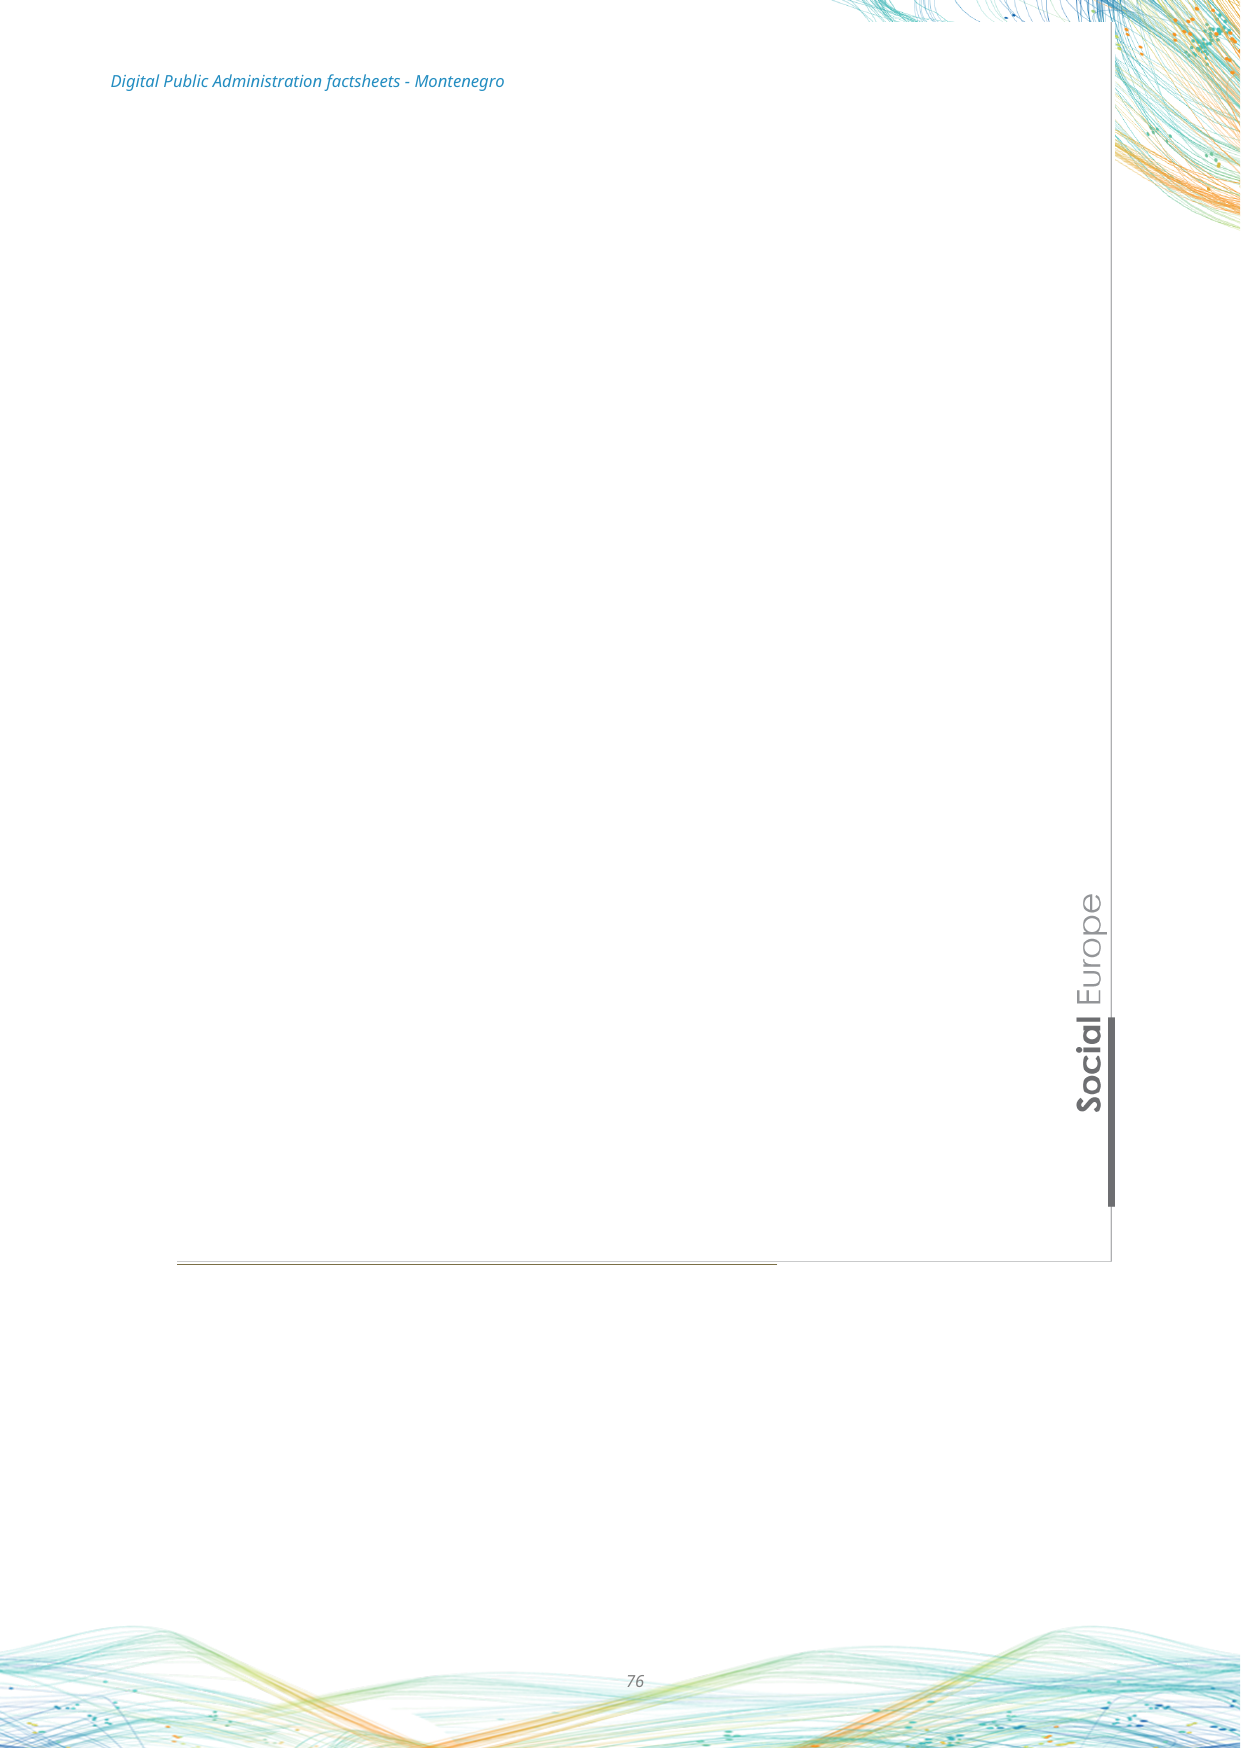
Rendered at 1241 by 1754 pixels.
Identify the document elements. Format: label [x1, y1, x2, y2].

picture [0, 1601, 1241, 1748]
picture [177, 0, 1241, 1262]
